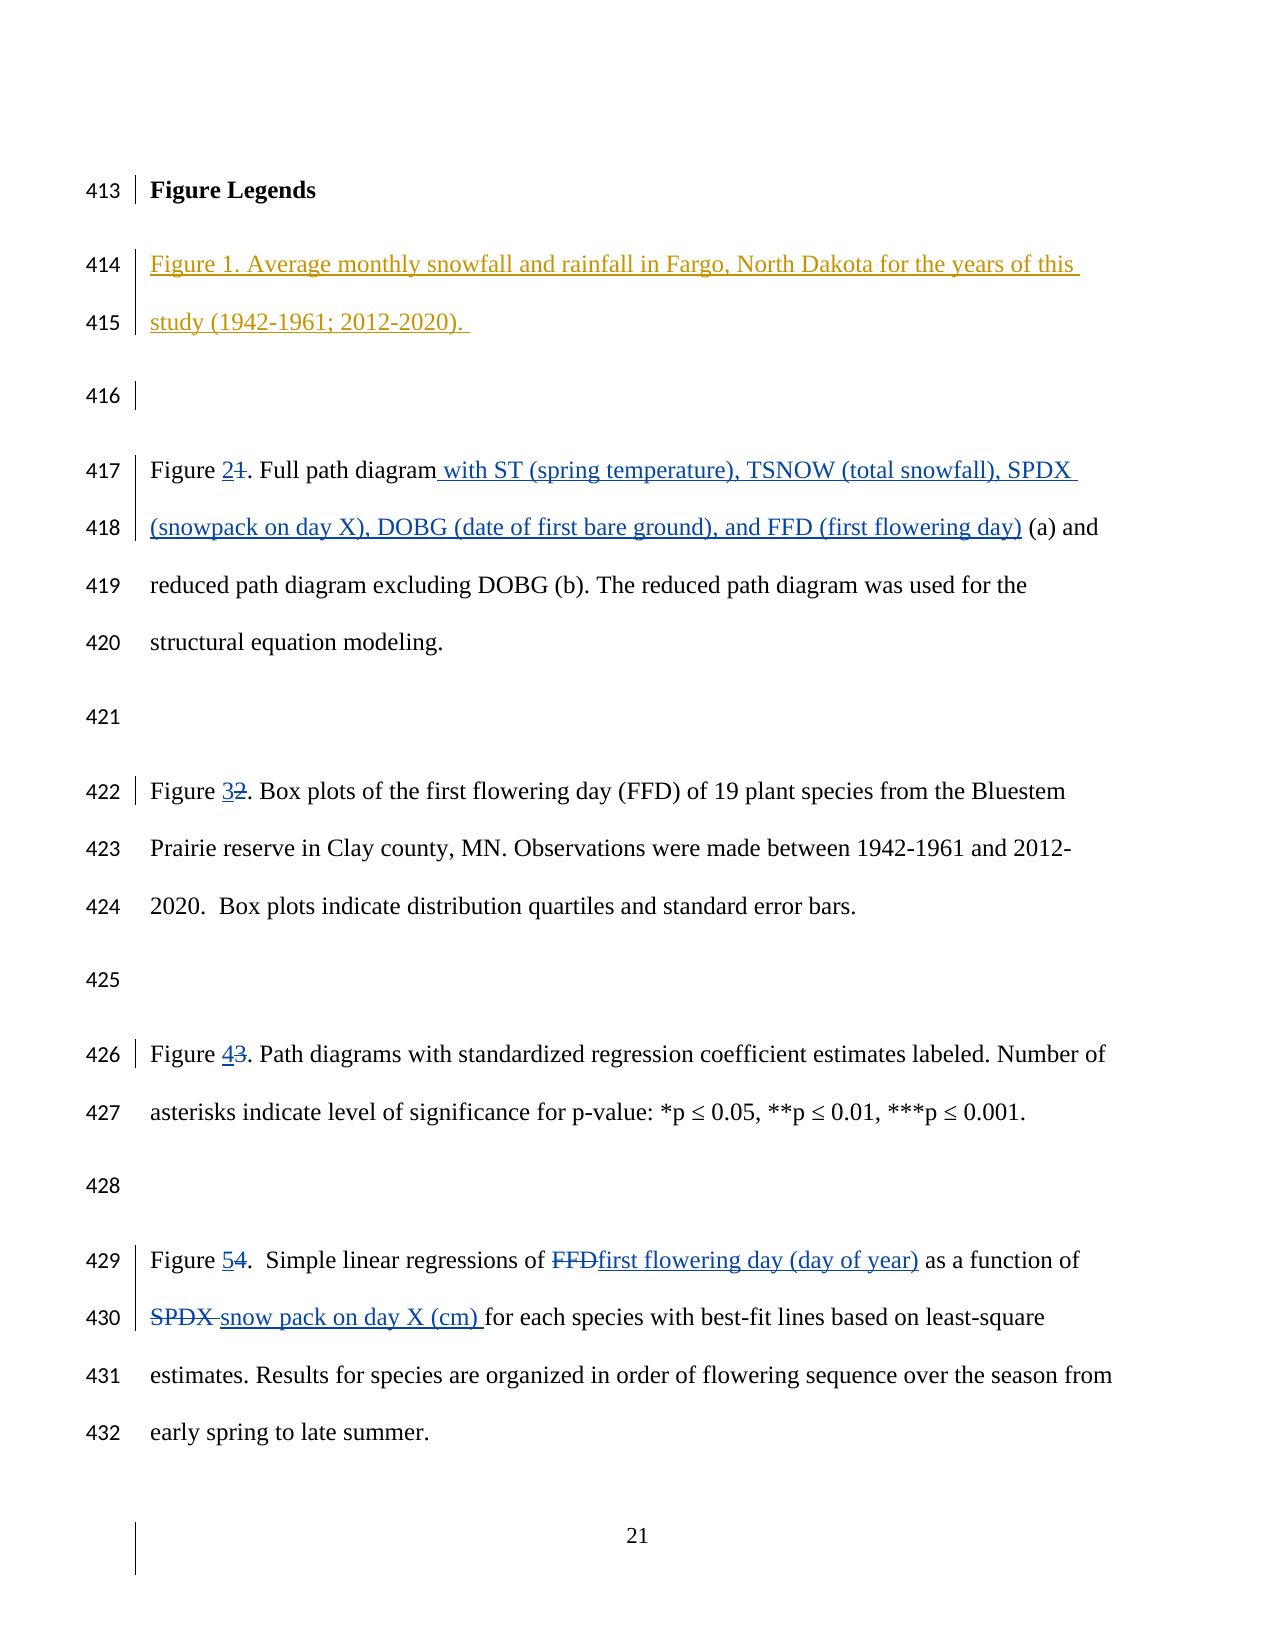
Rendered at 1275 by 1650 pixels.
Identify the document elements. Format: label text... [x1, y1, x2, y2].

text Figure Legends [150, 175, 1125, 204]
text Figure . Full path diagram (a) and reduced path diagram excluding DOBG (b). The reduced path diagram was used for the structural equation modeling. [150, 455, 1125, 656]
text Figure . Path diagrams with standardized regression coefficient estimates labeled. Number of asterisks indicate level of significance for p-value: *p ≤ 0.05, **p ≤ 0.01, ***p ≤ 0.001. [150, 1039, 1125, 1125]
text Figure . Simple linear regressions of as a function of for each species with best-fit lines based on least-square estimates. Results for species are organized in order of flowering sequence over the season from early spring to late summer. [150, 1245, 1125, 1446]
text Figure . Box plots of the first flowering day (FFD) of 19 plant species from the Bluestem Prairie reserve in Clay county, MN. Observations were made between 1942-1961 and 2012-2020. Box plots indicate distribution quartiles and standard error bars. [150, 776, 1125, 919]
